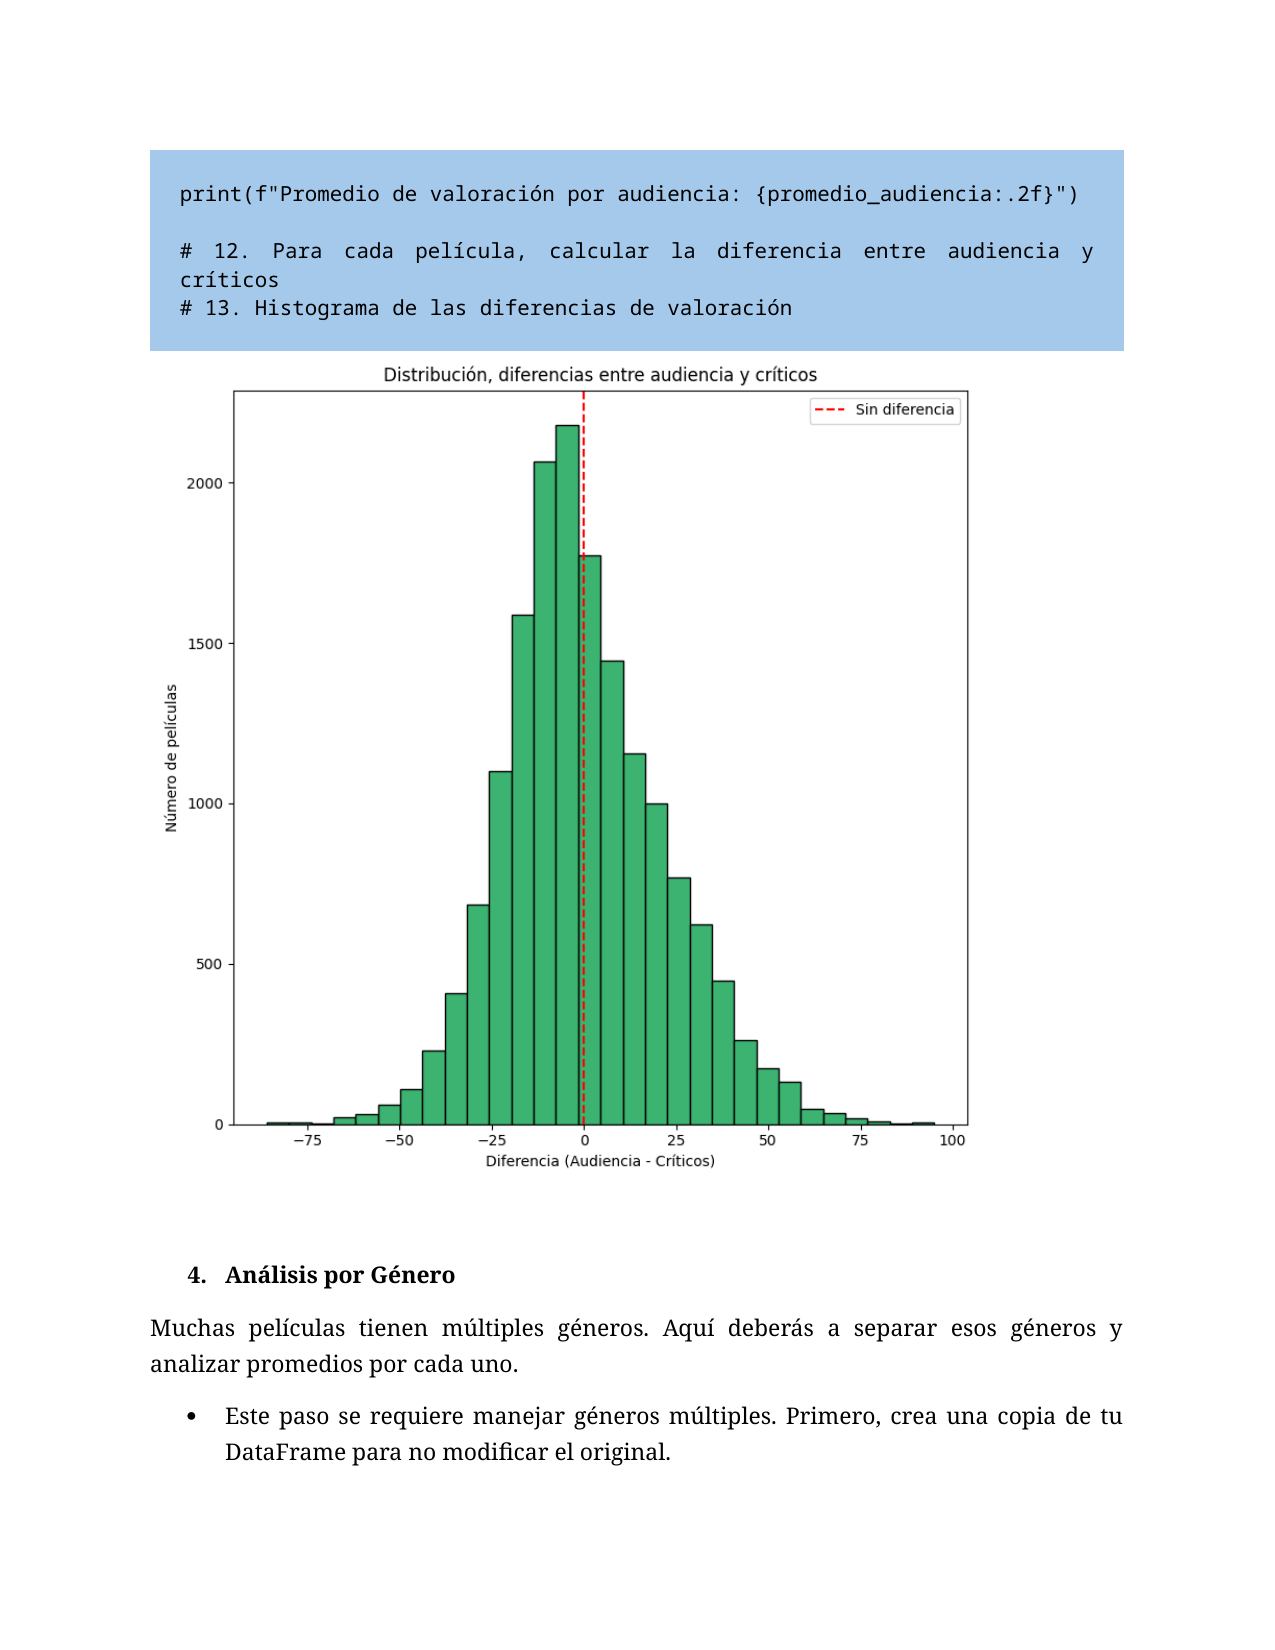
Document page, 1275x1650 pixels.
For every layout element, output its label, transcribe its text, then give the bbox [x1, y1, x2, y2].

list Este paso se requiere manejar géneros múltiples. Primero, crea una copia de tu DataFrame para no modificar el original. [187, 1400, 1125, 1467]
text Muchas películas tienen múltiples géneros. Aquí deberás a separar esos géneros y analizar promedios por cada uno. [150, 1312, 1125, 1379]
picture [150, 351, 984, 1185]
list Análisis por Género [187, 1259, 1125, 1290]
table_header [150, 150, 1124, 351]
